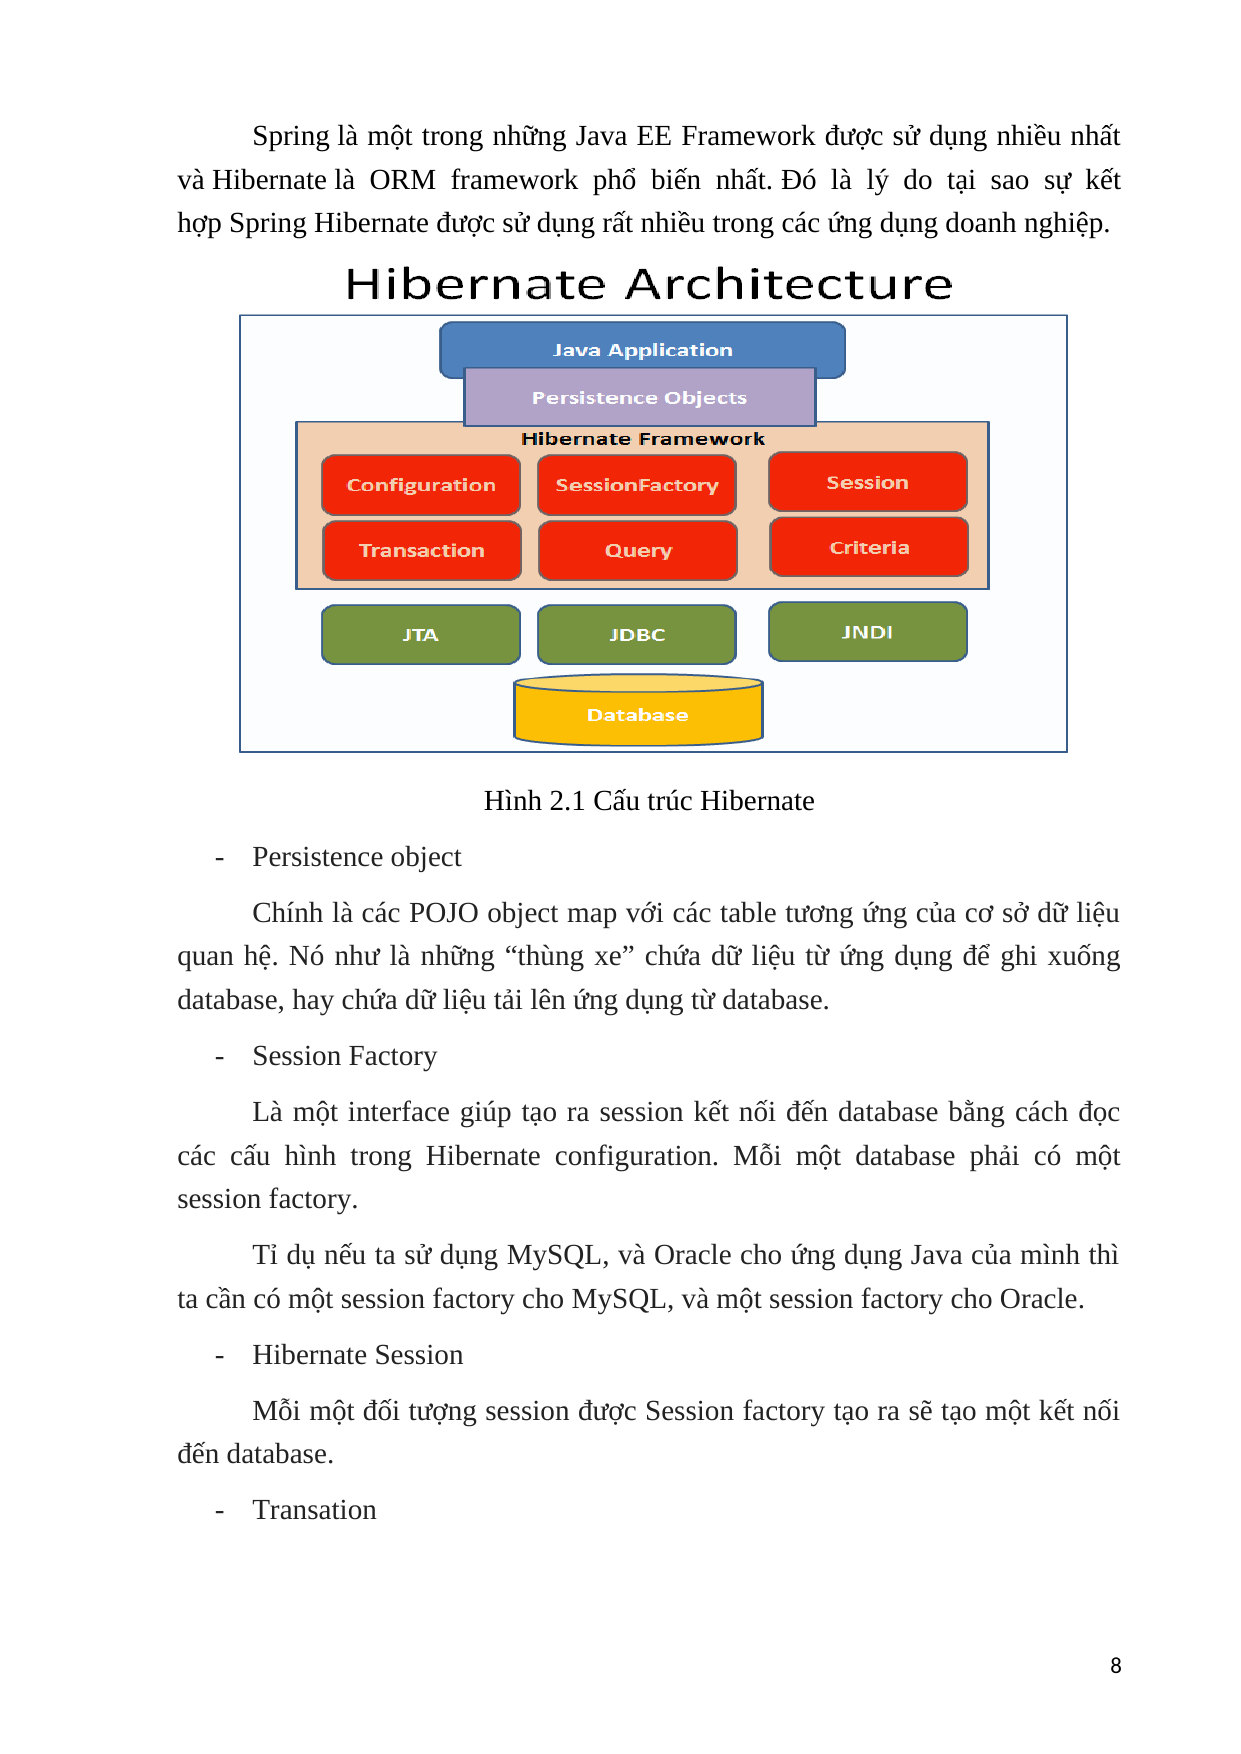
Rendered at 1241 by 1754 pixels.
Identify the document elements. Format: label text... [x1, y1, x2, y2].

text Là một interface giúp tạo ra session kết nối đến database bằng cách đọc các cấu hình trong Hibernate configuration. Mỗi một database phải có một session factory. [177, 1094, 1122, 1215]
list Persistence object [214, 839, 1122, 872]
list Transation [214, 1492, 1122, 1526]
list Session Factory [214, 1038, 1122, 1072]
text Chính là các POJO object map với các table tương ứng của cơ sở dữ liệu quan hệ. Nó như là những “thùng xe” chứa dữ liệu từ ứng dụng để ghi xuống database, hay chứa dữ liệu tải lên ứng dụng từ database. [177, 895, 1122, 1016]
picture [180, 261, 1119, 773]
text Spring là một trong những Java EE Framework được sử dụng nhiều nhất và Hibernate là ORM framework phổ biến nhất. Đó là lý do tại sao sự kết hợp Spring Hibernate được sử dụng rất nhiều trong các ứng dụng doanh nghiệp. [177, 118, 1122, 239]
text Tỉ dụ nếu ta sử dụng MySQL, và Oracle cho ứng dụng Java của mình thì ta cần có một session factory cho MySQL, và một session factory cho Oracle. [177, 1237, 1122, 1314]
list Hibernate Session [214, 1337, 1122, 1370]
text Mỗi một đối tượng session được Session factory tạo ra sẽ tạo một kết nối đến database. [177, 1393, 1122, 1470]
